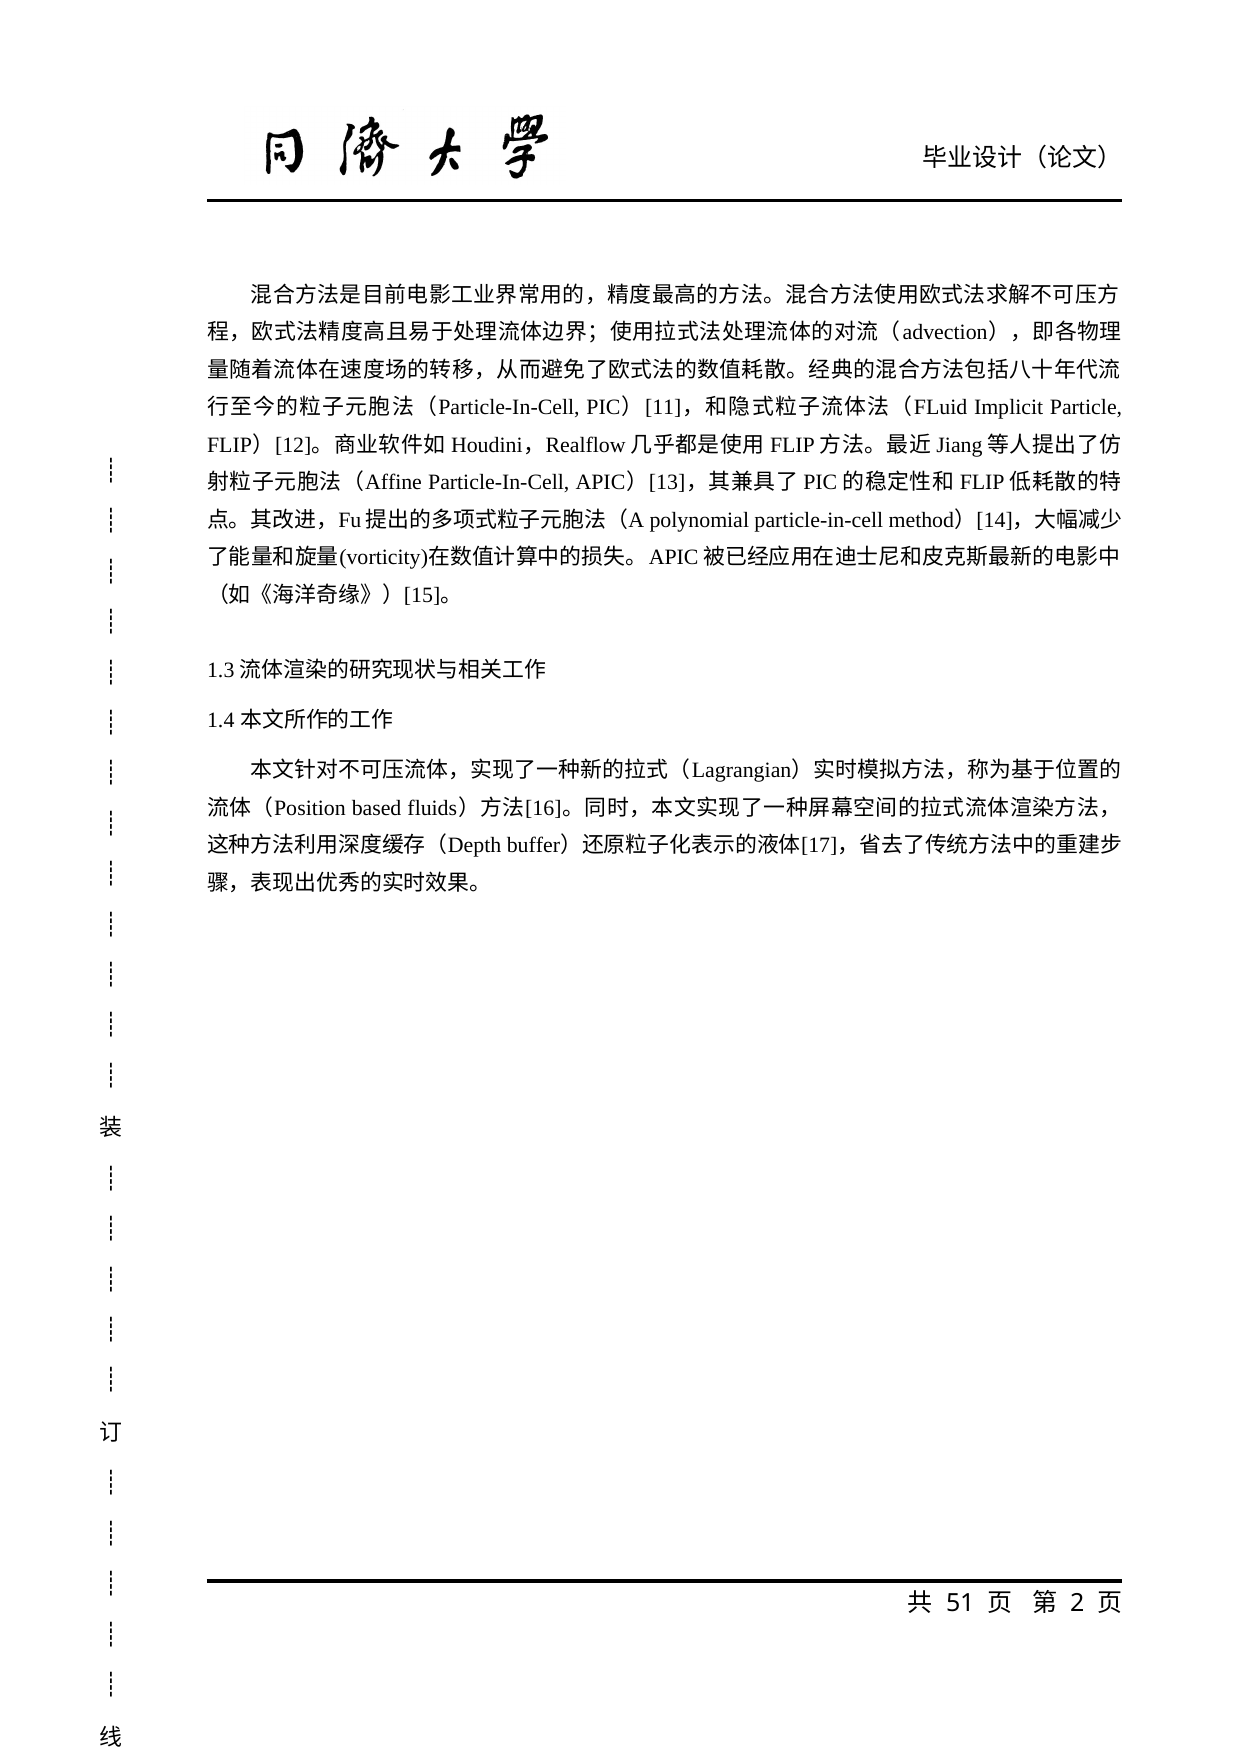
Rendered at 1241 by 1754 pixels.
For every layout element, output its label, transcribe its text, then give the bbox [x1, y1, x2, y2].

text 混合方法是目前电影工业界常用的，精度最高的方法。混合方法使用欧式法求解不可压方程，欧式法精度高且易于处理流体边界；使用拉式法处理流体的对流（advection），即各物理量随着流体在速度场的转移，从而避免了欧式法的数值耗散。经典的混合方法包括八十年代流行至今的粒子元胞法（Particle-In-Cell, PIC）[11]，和隐式粒子流体法（FLuid Implicit Particle, FLIP）[12]。商业软件如Houdini，Realflow几乎都是使用FLIP方法。最近Jiang等人提出了仿射粒子元胞法（Affine Particle-In-Cell, APIC）[13]，其兼具了PIC的稳定性和FLIP低耗散的特点。其改进，Fu提出的多项式粒子元胞法（A polynomial particle-in-cell method）[14]，大幅减少了能量和旋量(vorticity)在数值计算中的损失。APIC被已经应用在迪士尼和皮克斯最新的电影中（如《海洋奇缘》）[15]。 [207, 272, 1122, 610]
subtitle 1.3 流体渲染的研究现状与相关工作 [207, 647, 1122, 685]
subtitle 1.4 本文所作的工作 [207, 697, 1122, 735]
text 本文针对不可压流体，实现了一种新的拉式（Lagrangian）实时模拟方法，称为基于位置的流体（Position based fluids）方法[16]。同时，本文实现了一种屏幕空间的拉式流体渲染方法，这种方法利用深度缓存（Depth buffer）还原粒子化表示的液体[17]，省去了传统方法中的重建步骤，表现出优秀的实时效果。 [207, 747, 1122, 897]
picture [244, 106, 566, 185]
